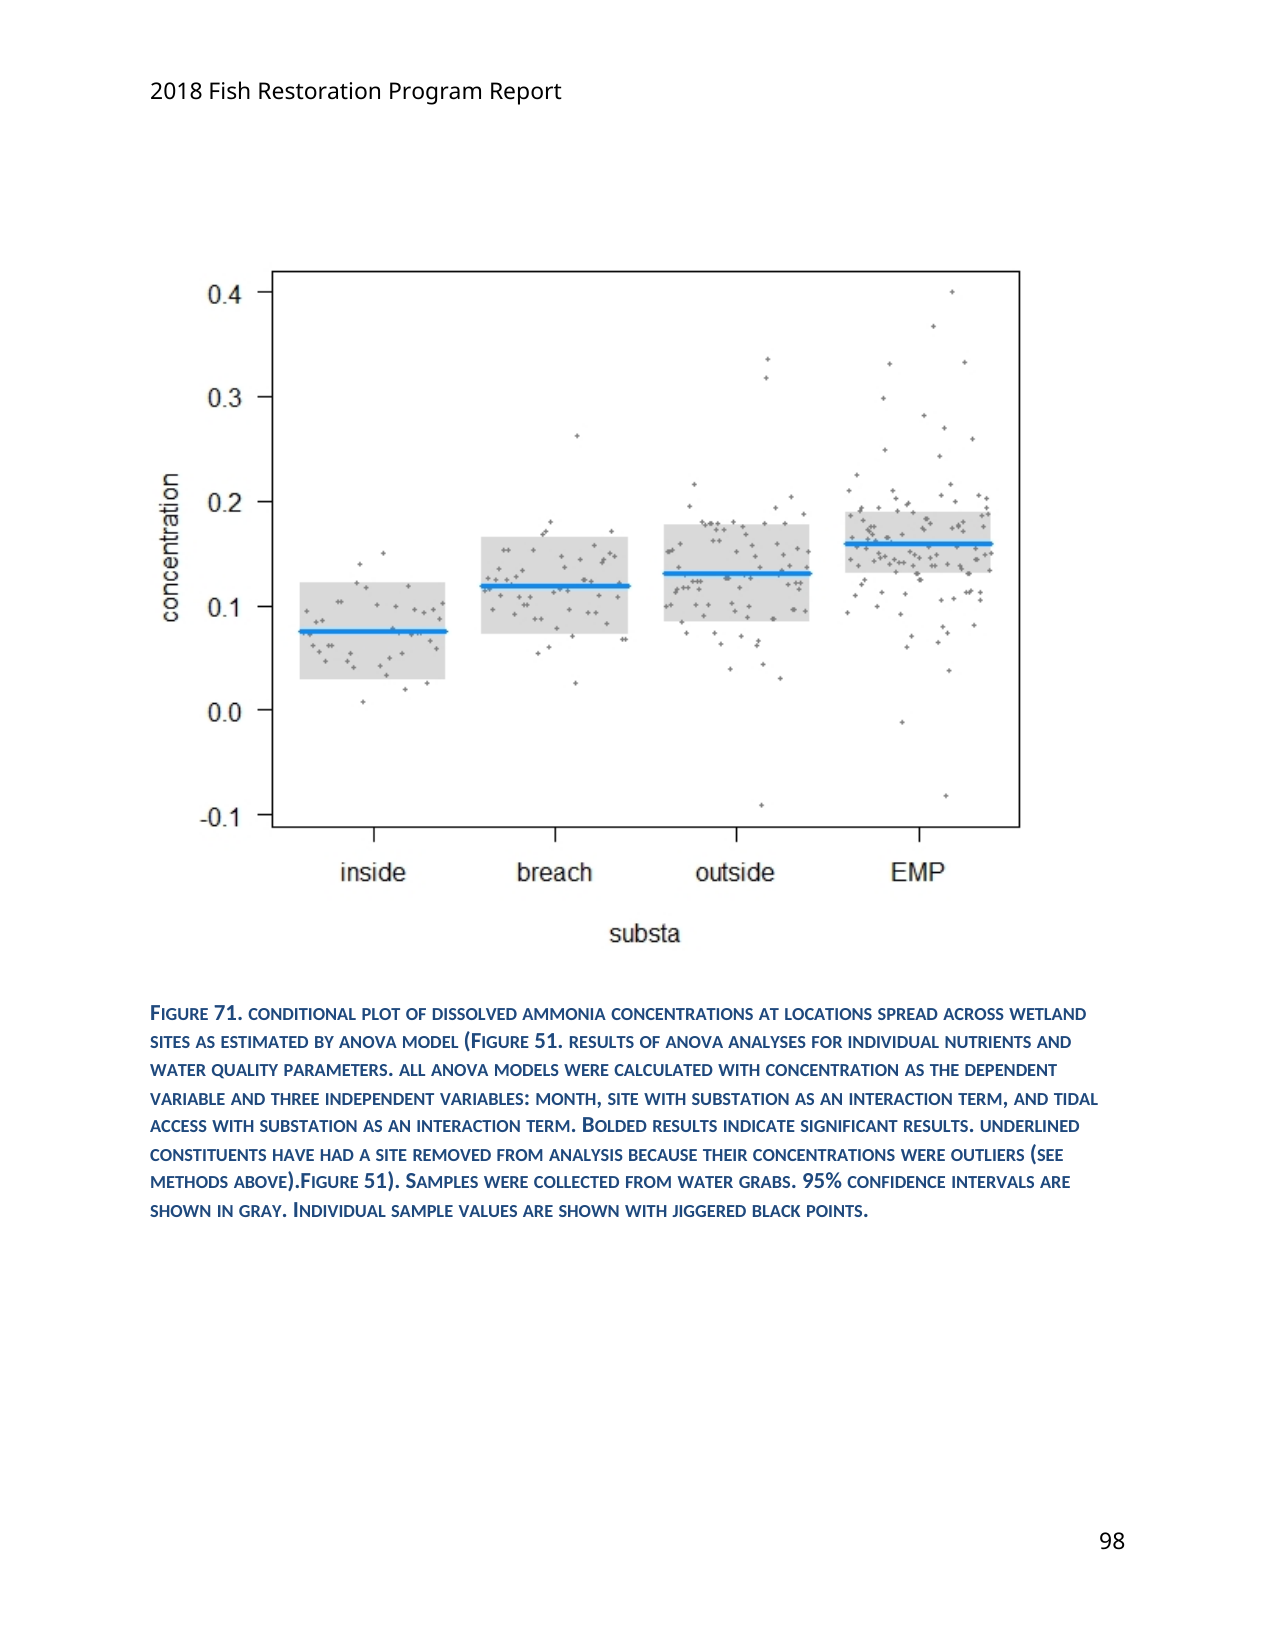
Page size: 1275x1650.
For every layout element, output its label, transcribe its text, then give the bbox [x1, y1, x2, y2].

picture [150, 150, 1083, 980]
text Figure 71. conditional plot of dissolved ammonia concentrations at locations spread across wetland sites as estimated by anova model (Figure 51). Samples were collected from water grabs. 95% confidence intervals are shown in gray. Individual sample values are shown with jiggered black points. [150, 998, 1125, 1223]
